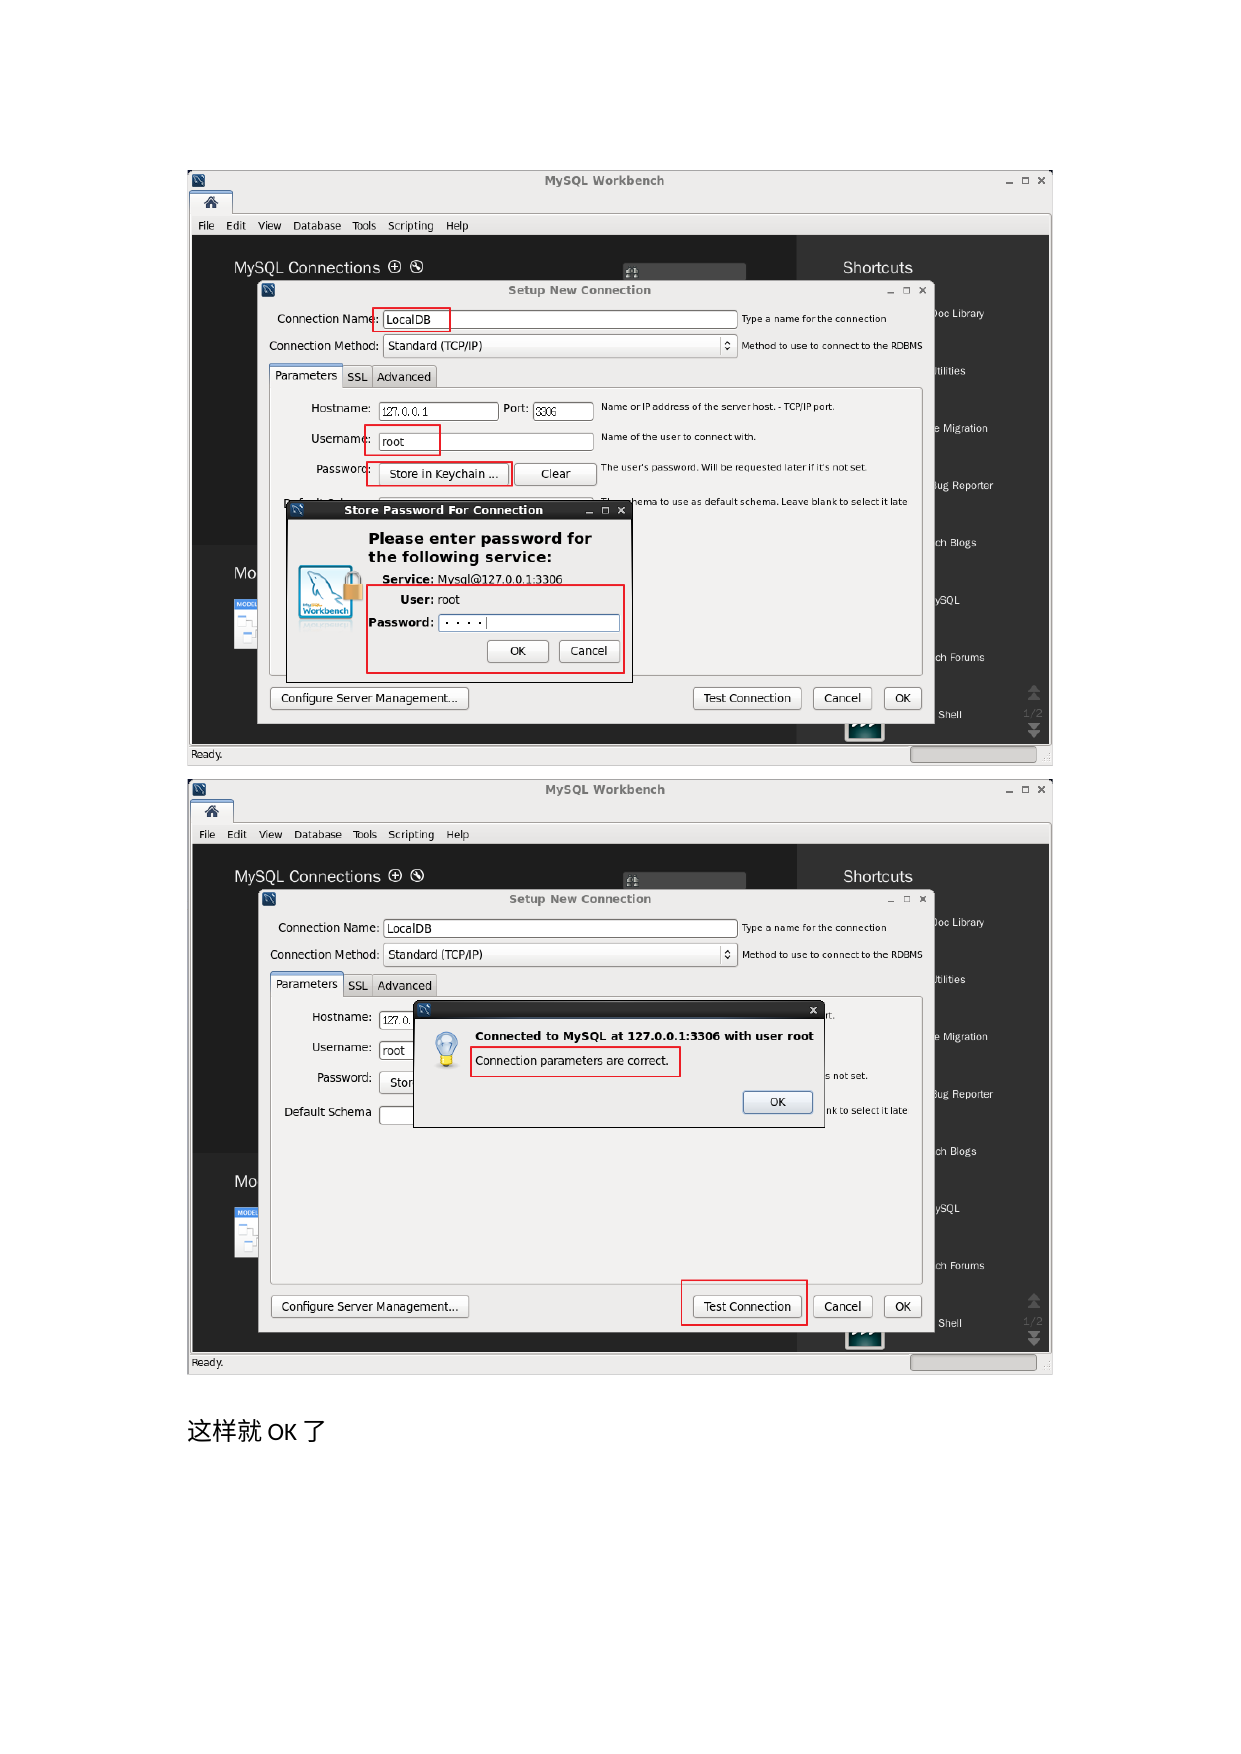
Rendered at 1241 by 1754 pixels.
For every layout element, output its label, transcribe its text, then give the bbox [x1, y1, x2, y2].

picture [187, 170, 1053, 766]
picture [187, 779, 1053, 1375]
text 这样就OK了 [187, 1397, 1053, 1462]
